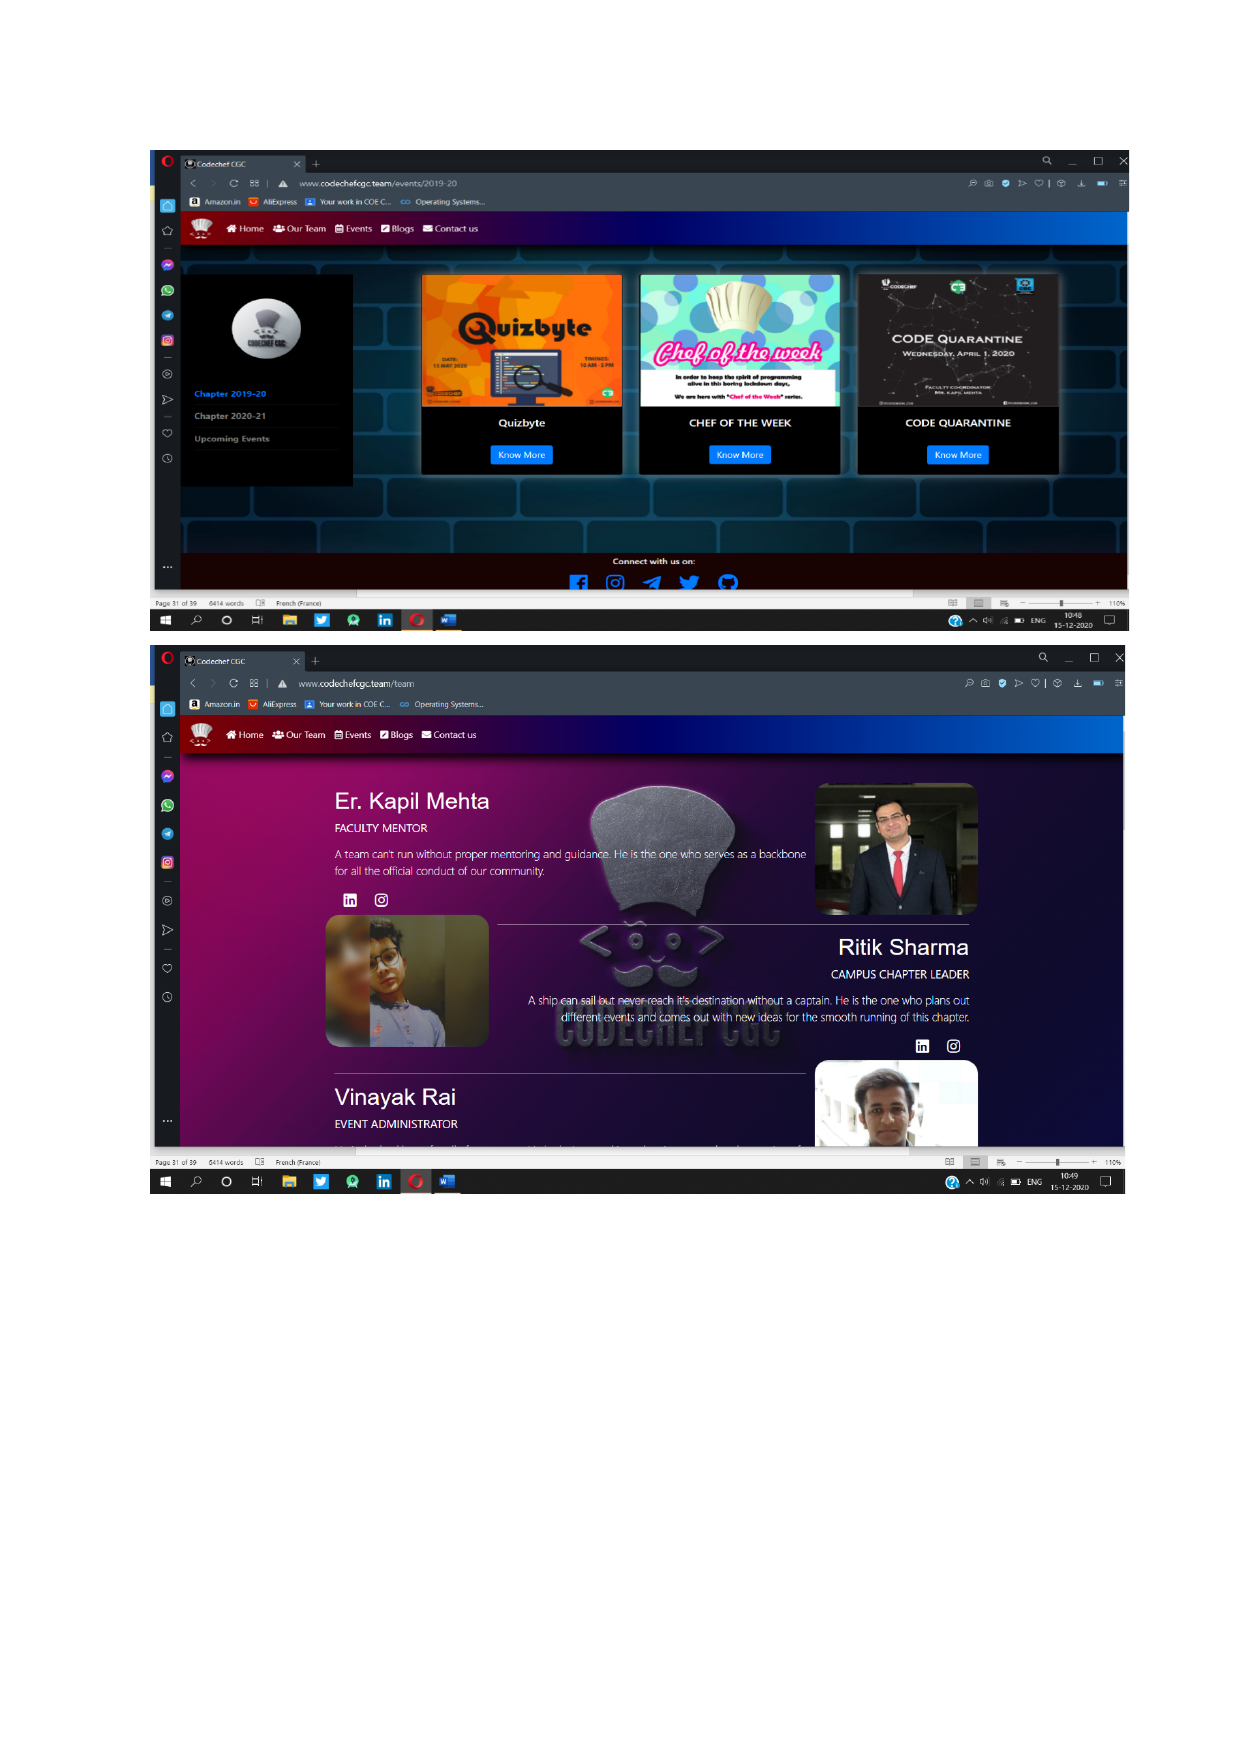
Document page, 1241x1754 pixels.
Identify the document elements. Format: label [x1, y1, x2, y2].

picture [150, 150, 1130, 631]
picture [150, 645, 1125, 1194]
